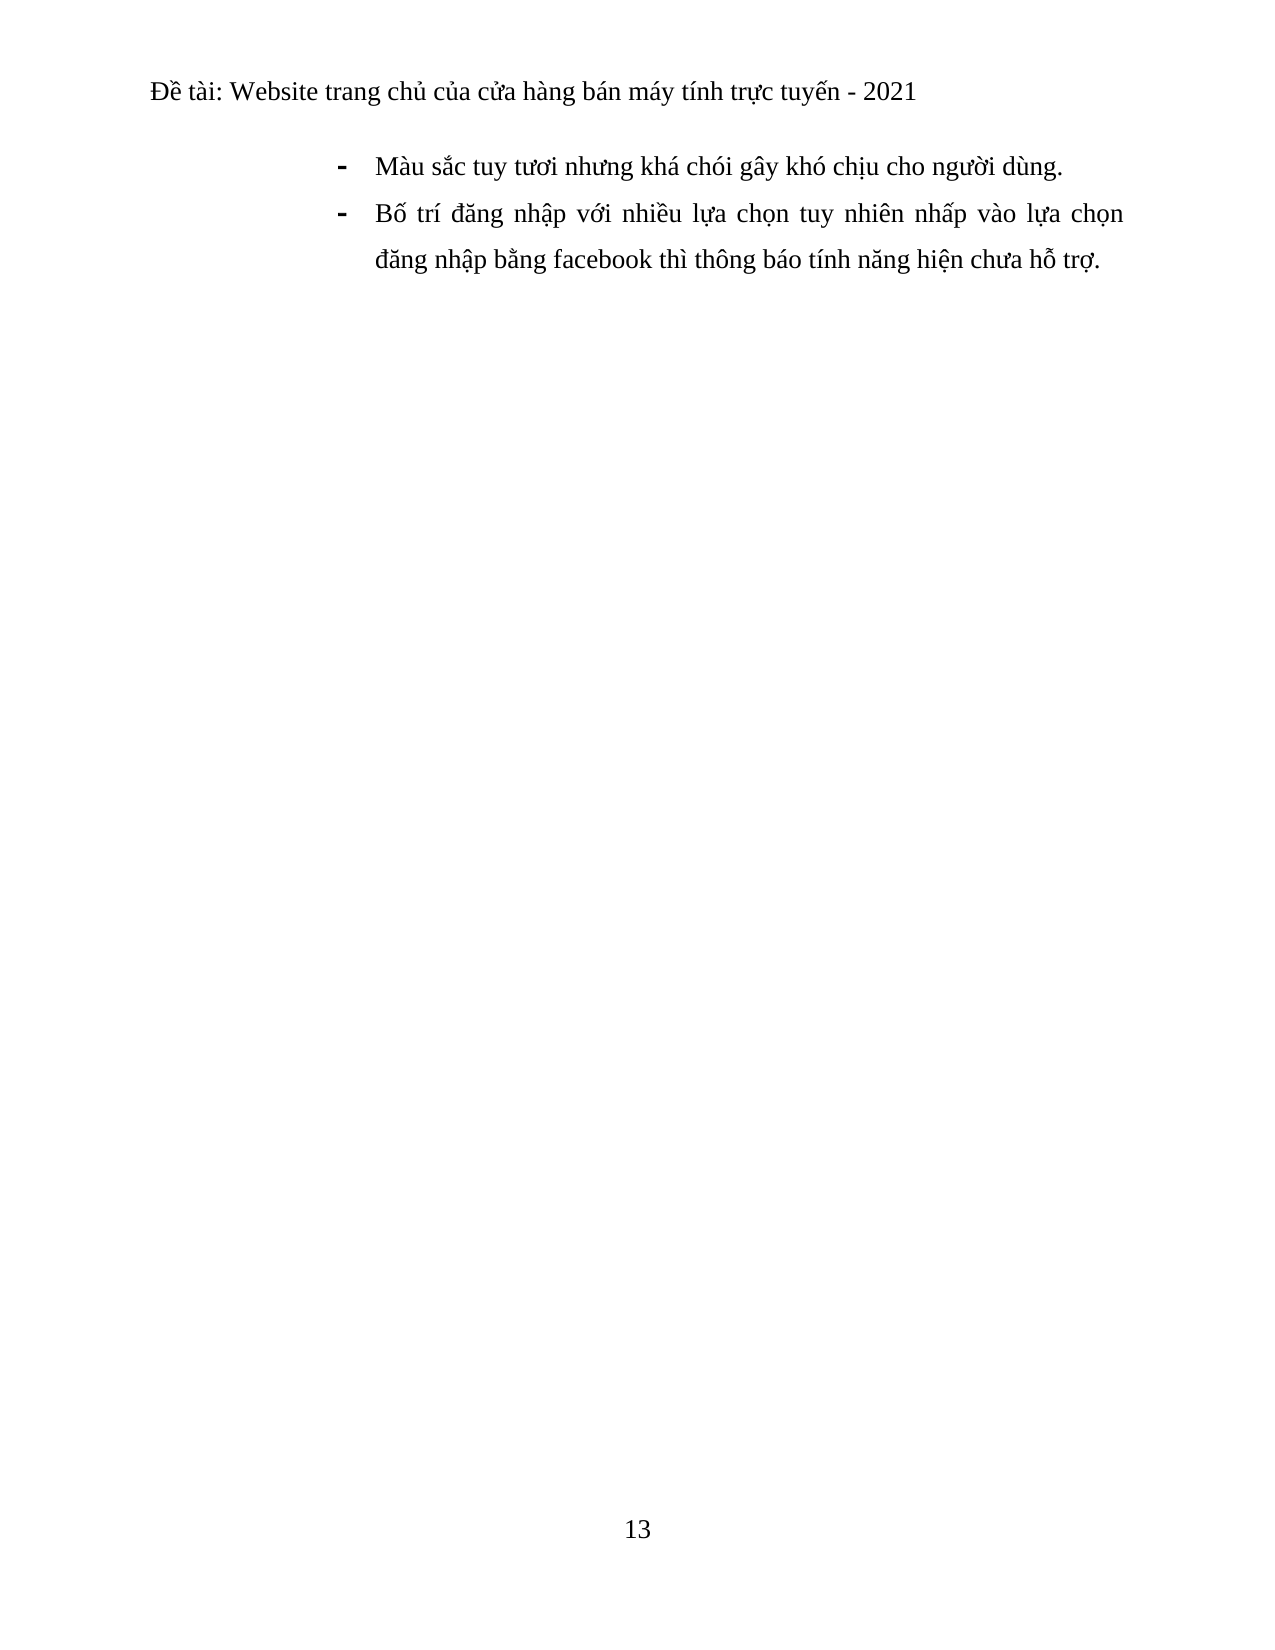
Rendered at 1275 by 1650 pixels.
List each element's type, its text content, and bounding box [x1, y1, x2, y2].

list Màu sắc tuy tươi nhưng khá chói gây khó chịu cho người dùng. [337, 150, 1125, 181]
list Bố trí đăng nhập với nhiều lựa chọn tuy nhiên nhấp vào lựa chọn đăng nhập bằng facebook thì thông báo tính năng hiện chưa hỗ trợ. [337, 197, 1125, 275]
